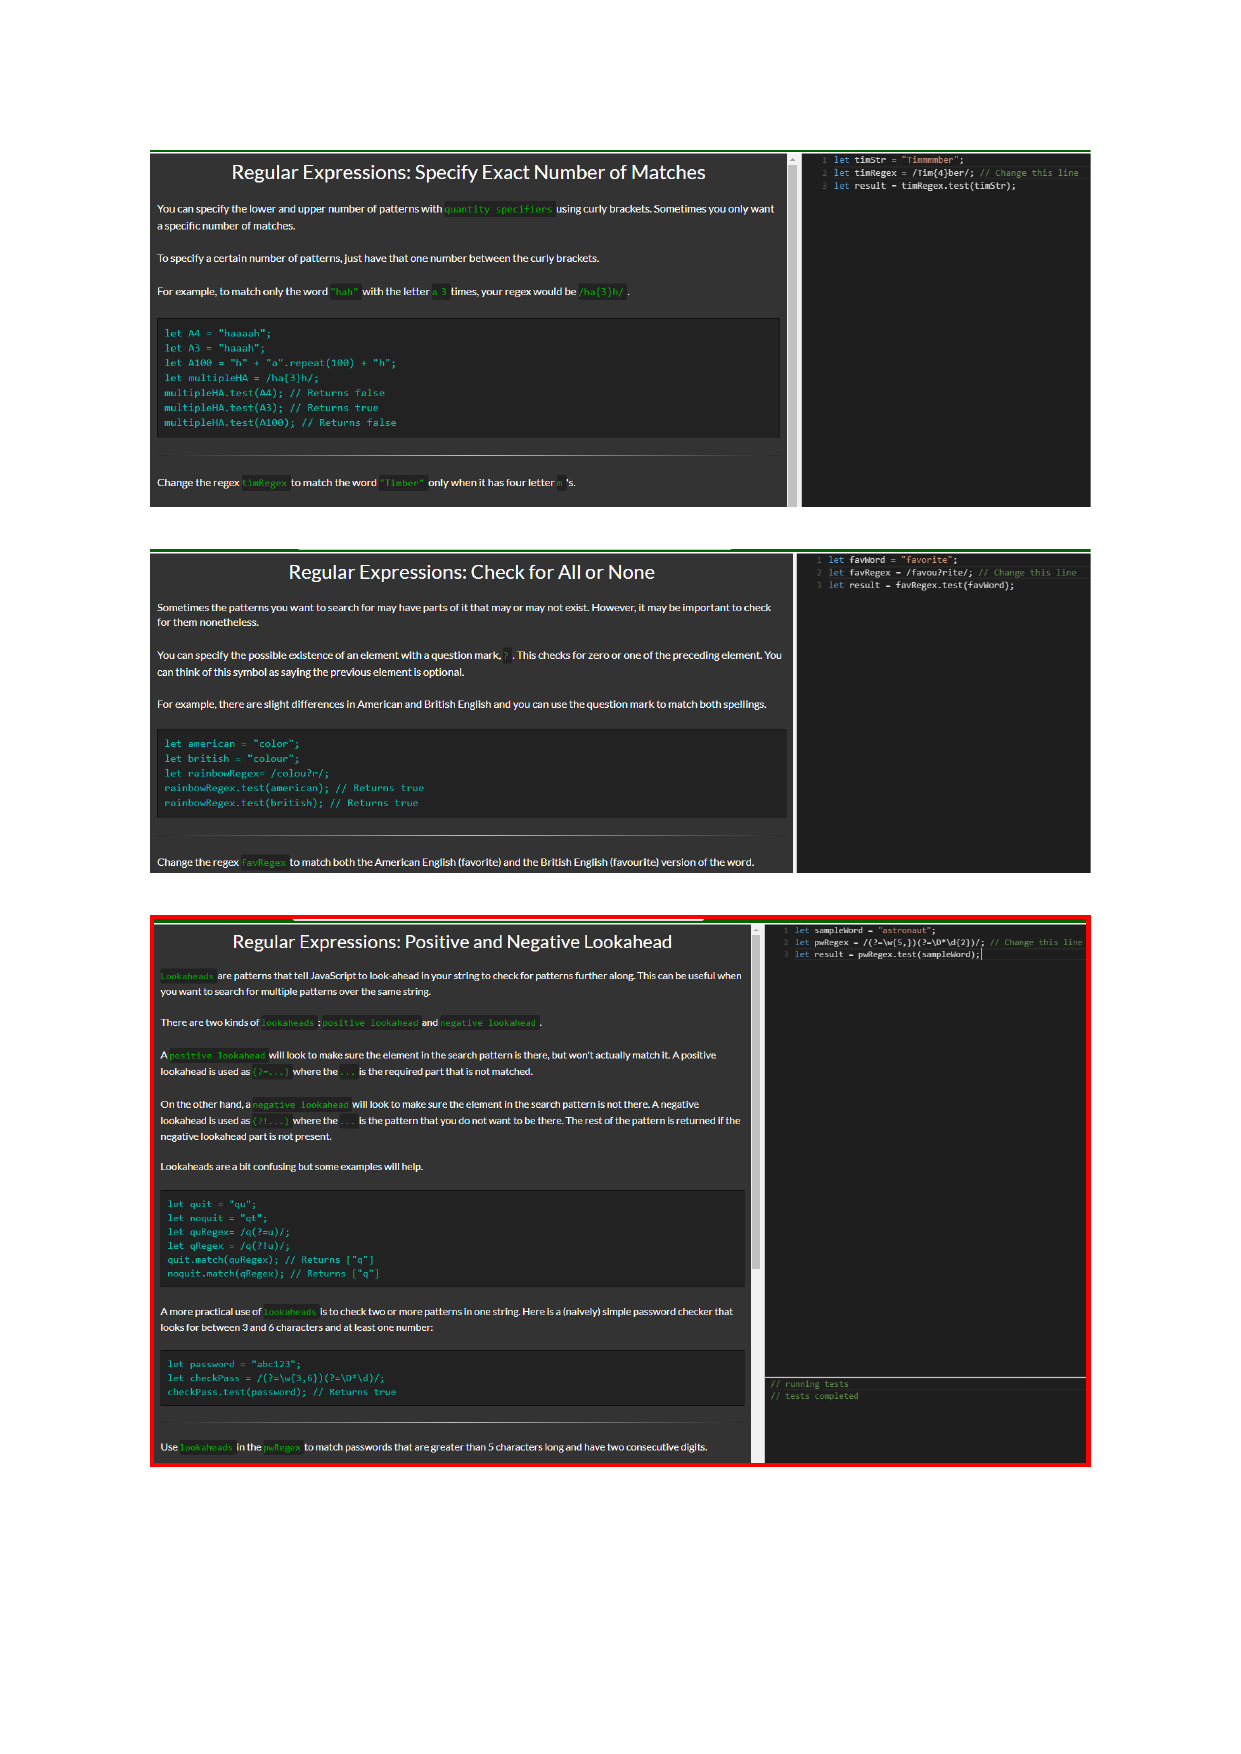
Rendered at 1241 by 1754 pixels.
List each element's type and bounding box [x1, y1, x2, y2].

picture [150, 549, 1091, 873]
picture [154, 919, 1086, 1463]
picture [150, 150, 1091, 507]
